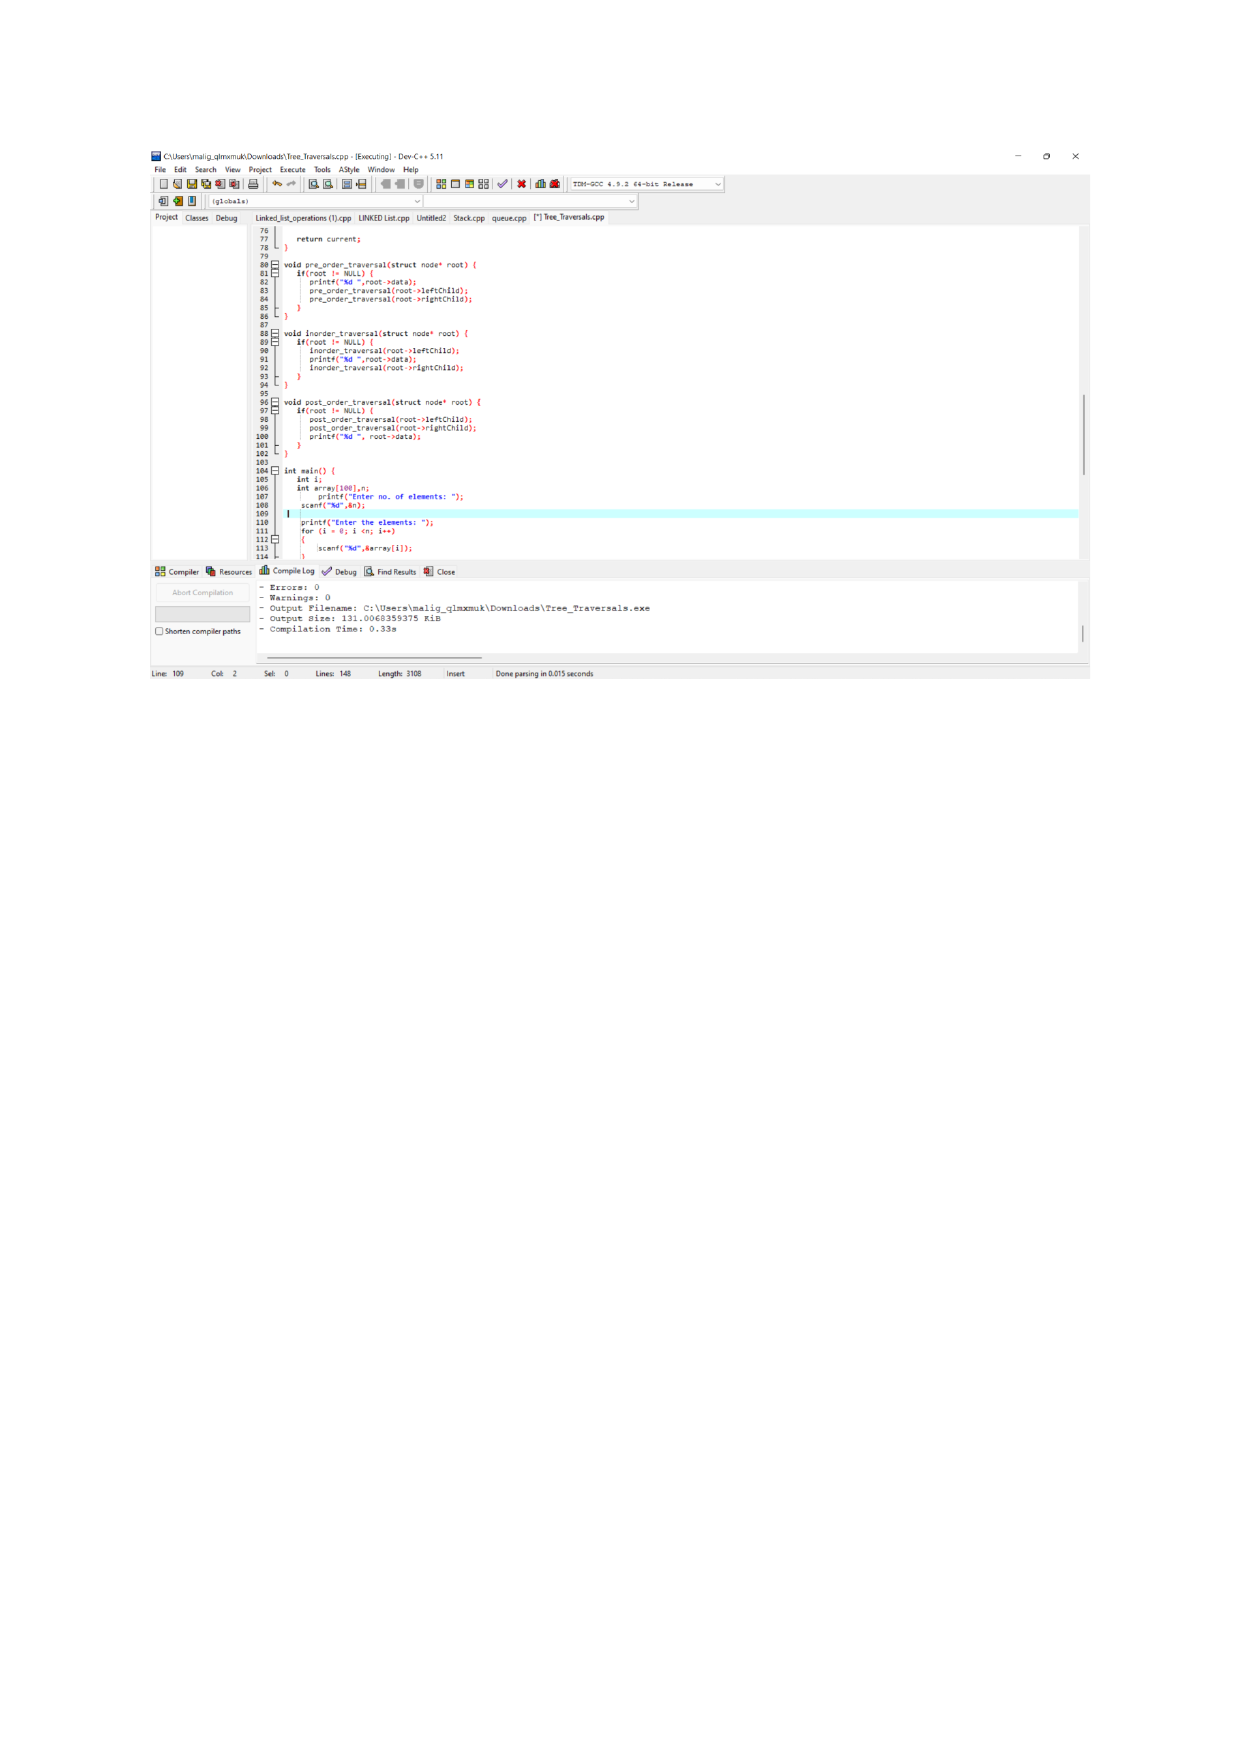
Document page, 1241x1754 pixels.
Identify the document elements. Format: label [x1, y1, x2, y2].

picture [150, 150, 1091, 679]
